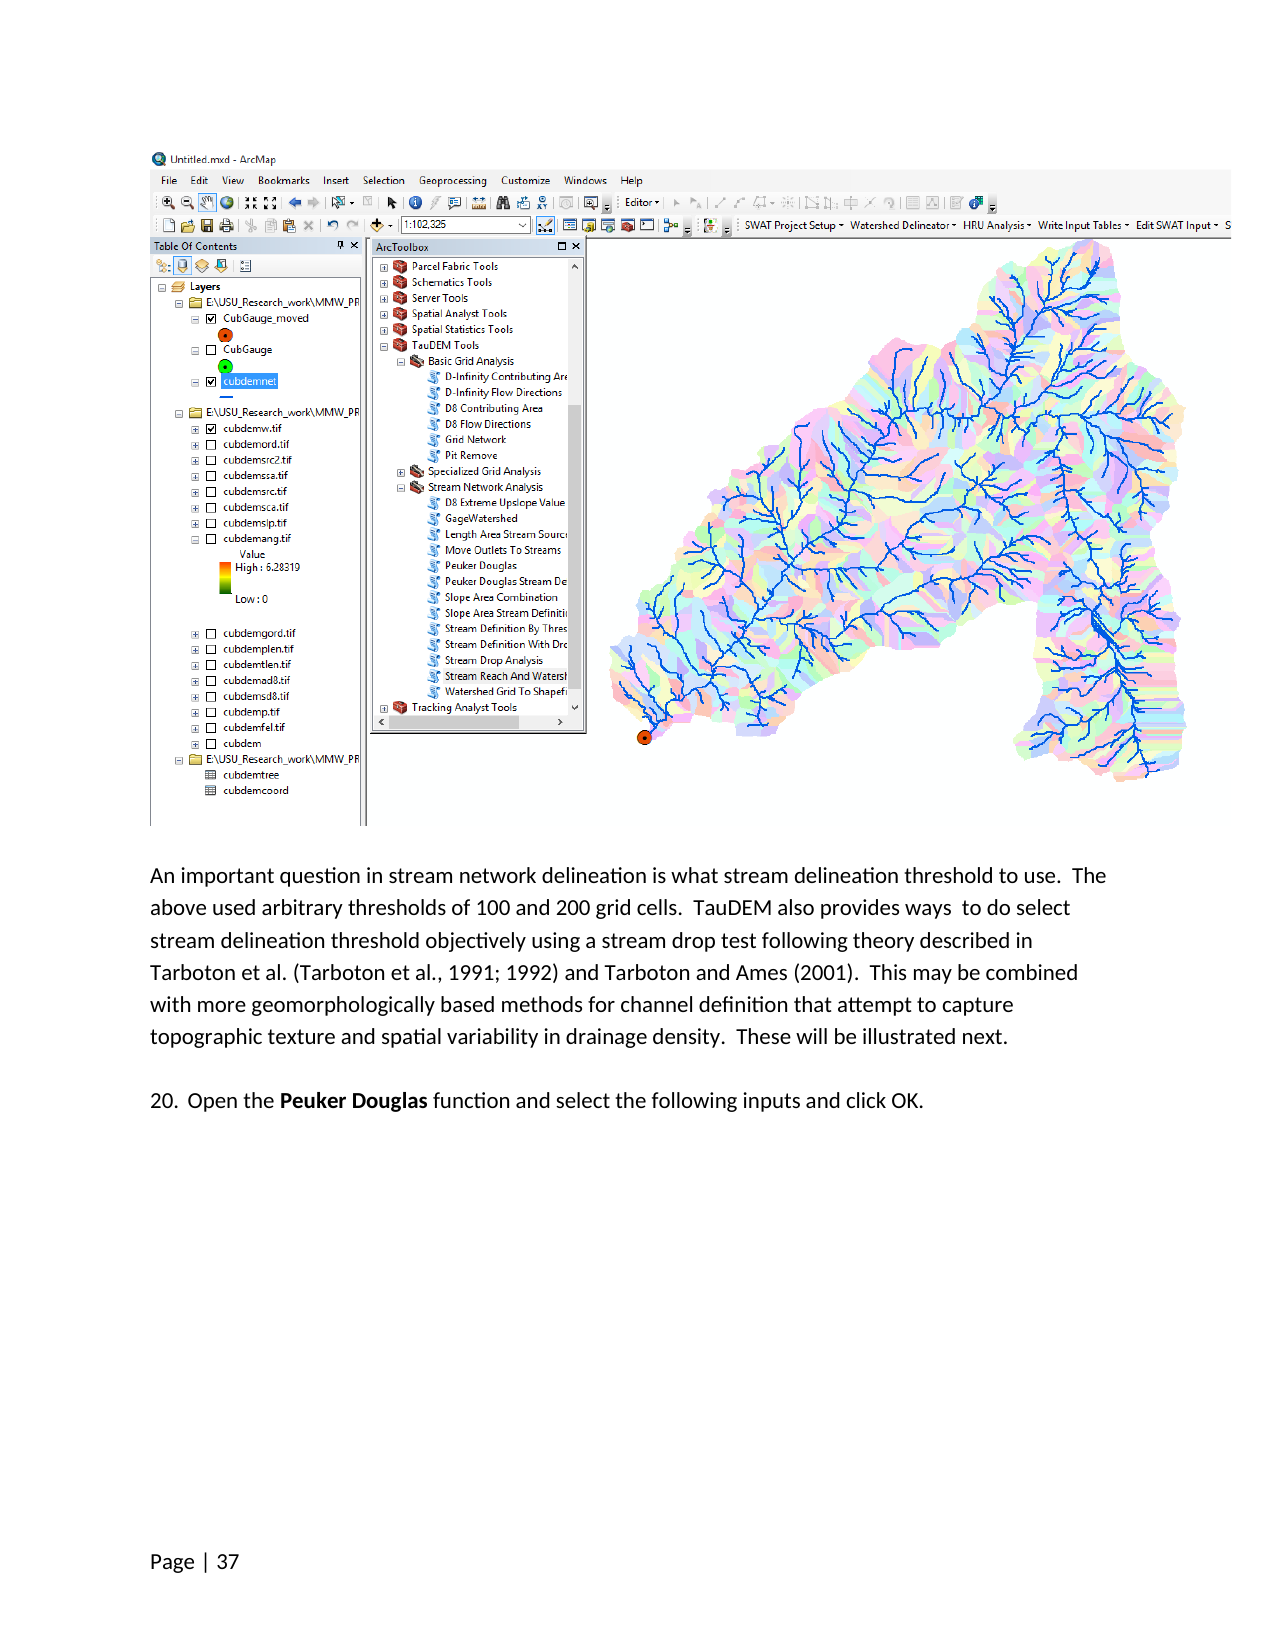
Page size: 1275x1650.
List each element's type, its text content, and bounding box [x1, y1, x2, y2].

list Open the Peuker Douglas function and select the following inputs and click OK. [150, 1087, 1125, 1115]
picture [150, 150, 1232, 826]
text An important question in stream network delineation is what stream delineation threshold to use. The above used arbitrary thresholds of 100 and 200 grid cells. TauDEM also provides ways to do select stream delineation threshold objectively using a stream drop test following theory described in Tarboton et al. (Tarboton et al., 1991; 1992) and Tarboton and Ames (2001). This may be combined with more geomorphologically based methods for channel definition that attempt to capture topographic texture and spatial variability in drainage density. These will be illustrated next. [150, 861, 1125, 1050]
